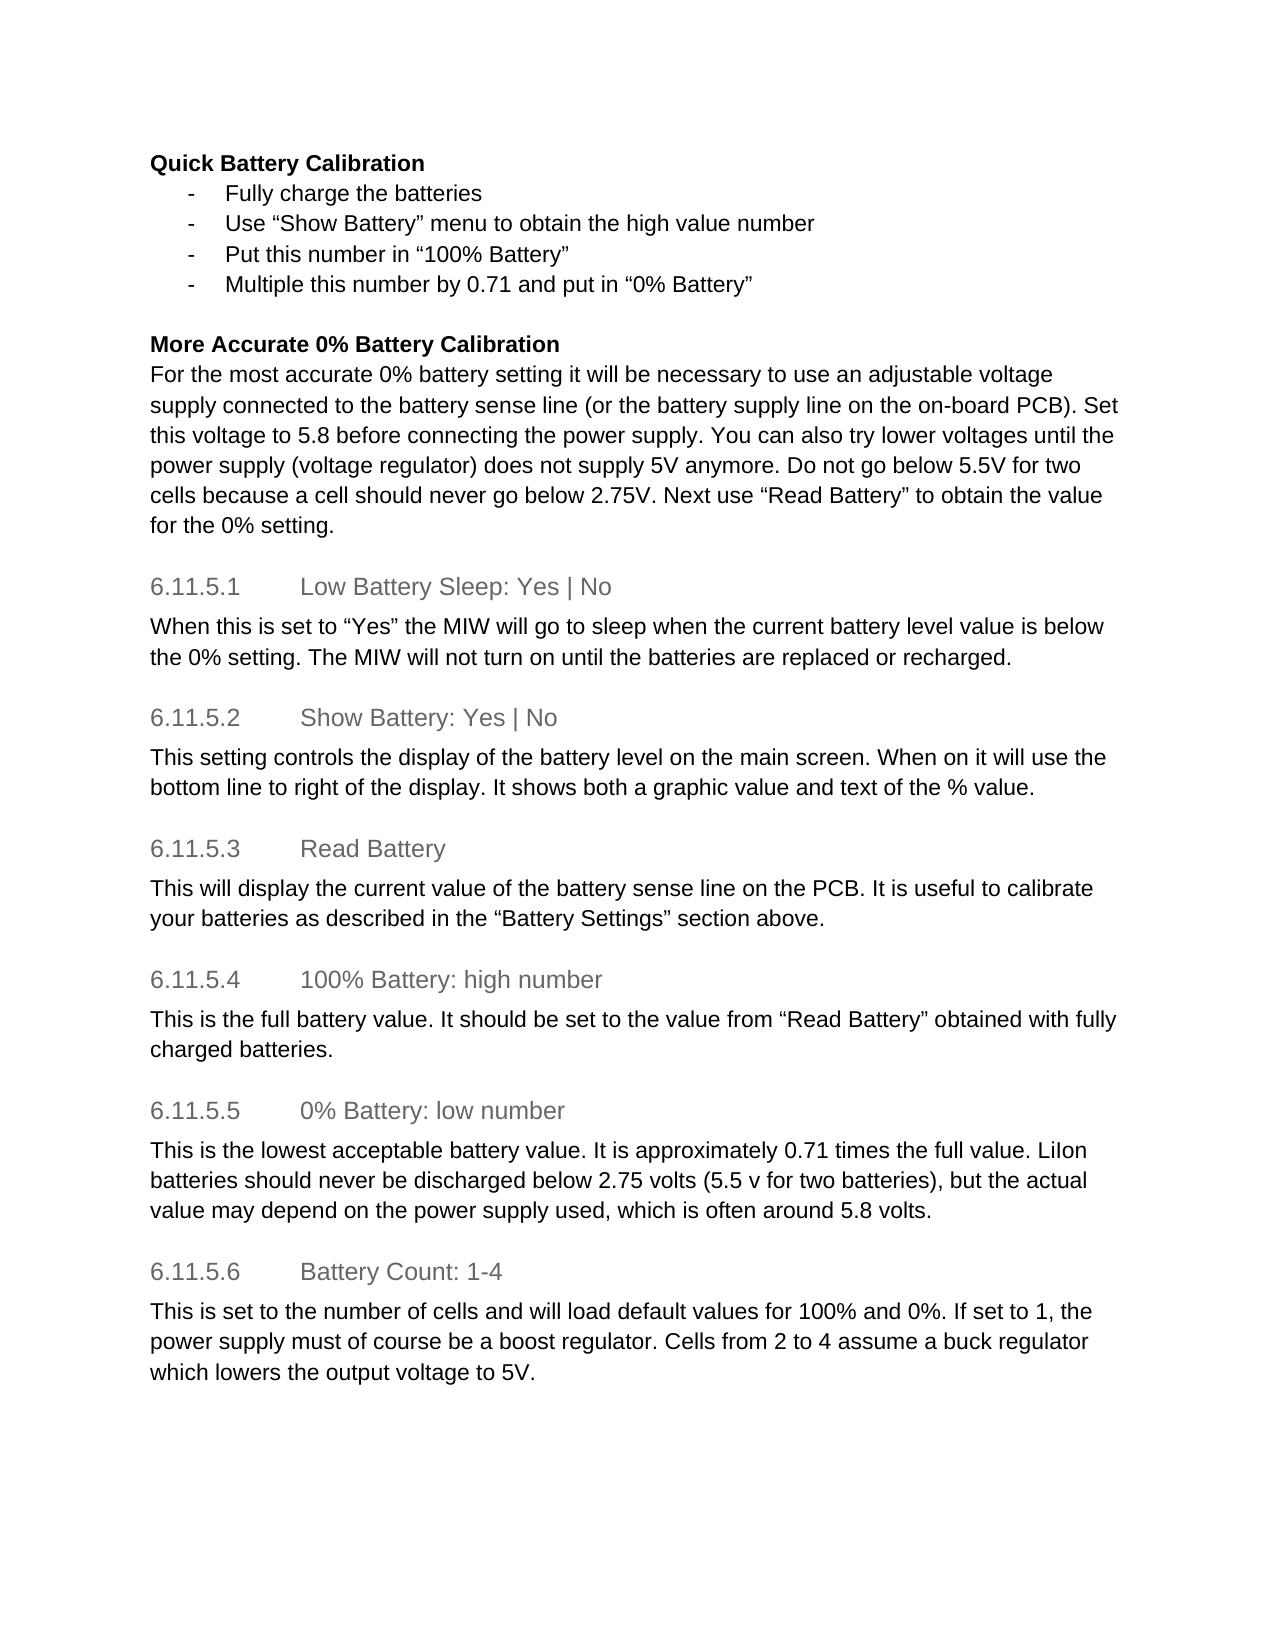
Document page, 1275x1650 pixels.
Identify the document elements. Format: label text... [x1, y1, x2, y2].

subtitle Low Battery Sleep: Yes | No [150, 572, 1125, 601]
list Fully charge the batteries [187, 180, 1125, 207]
text Quick Battery Calibration [150, 150, 1125, 176]
text This is the full battery value. It should be set to the value from “Read Battery” obtained with fully charged batteries. [150, 1006, 1125, 1063]
list Use “Show Battery” menu to obtain the high value number [187, 210, 1125, 237]
subtitle Read Battery [150, 834, 1125, 862]
text This is set to the number of cells and will load default values for 100% and 0%. If set to 1, the power supply must of course be a boost regulator. Cells from 2 to 4 assume a buck regulator which lowers the output voltage to 5V. [150, 1298, 1125, 1385]
subtitle 0% Battery: low number [150, 1096, 1125, 1124]
text This will display the current value of the battery sense line on the PCB. It is useful to calibrate your batteries as described in the “Battery Settings” section above. [150, 875, 1125, 932]
text This setting controls the display of the battery level on the main screen. When on it will use the bottom line to right of the display. It shows both a graphic value and text of the % value. [150, 744, 1125, 801]
list Multiple this number by 0.71 and put in “0% Battery” [187, 271, 1125, 297]
list Put this number in “100% Battery” [187, 241, 1125, 267]
subtitle Battery Count: 1-4 [150, 1257, 1125, 1286]
subtitle Show Battery: Yes | No [150, 703, 1125, 732]
text More Accurate 0% Battery Calibration [150, 331, 1125, 358]
text For the most accurate 0% battery setting it will be necessary to use an adjustable voltage supply connected to the battery sense line (or the battery supply line on the on-board PCB). Set this voltage to 5.8 before connecting the power supply. You can also try lower voltages until the power supply (voltage regulator) does not supply 5V anymore. Do not go below 5.5V for two cells because a cell should never go below 2.75V. Next use “Read Battery” to obtain the value for the 0% setting. [150, 361, 1125, 539]
text When this is set to “Yes” the MIW will go to sleep when the current battery level value is below the 0% setting. The MIW will not turn on until the batteries are replaced or recharged. [150, 613, 1125, 670]
subtitle 100% Battery: high number [150, 965, 1125, 993]
text This is the lowest acceptable battery value. It is approximately 0.71 times the full value. LiIon batteries should never be discharged below 2.75 volts (5.5 v for two batteries), but the actual value may depend on the power supply used, which is often around 5.8 volts. [150, 1137, 1125, 1224]
